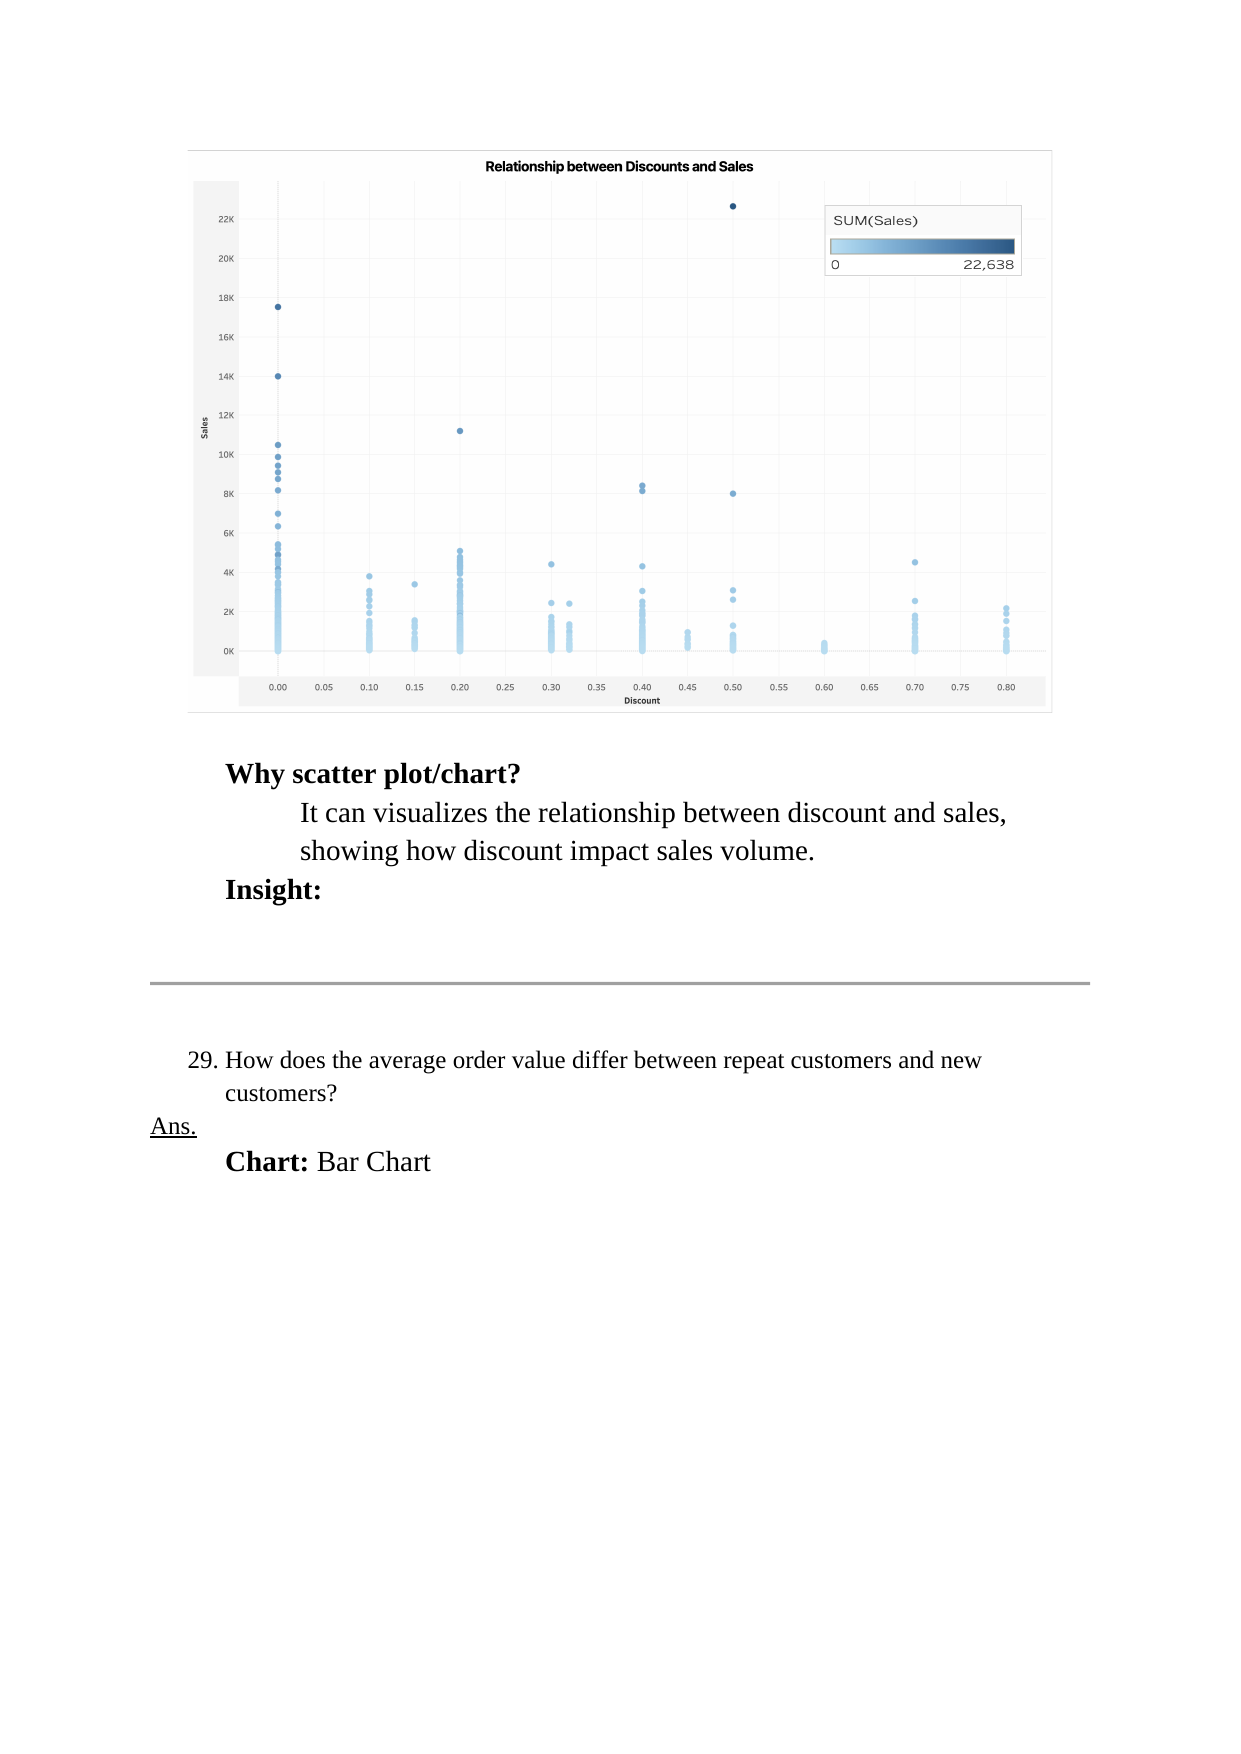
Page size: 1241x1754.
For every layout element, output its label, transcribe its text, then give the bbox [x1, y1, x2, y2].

picture [187, 150, 1053, 713]
text Why scatter plot/chart? [225, 756, 1090, 790]
text Insight: [225, 872, 1090, 905]
text Chart: Bar Chart [225, 1144, 1090, 1178]
text Ans. [150, 1111, 1090, 1140]
list How does the average order value differ between repeat customers and new customers? [187, 1045, 1090, 1107]
text It can visualizes the relationship between discount and sales, showing how discount impact sales volume. [300, 795, 1090, 867]
